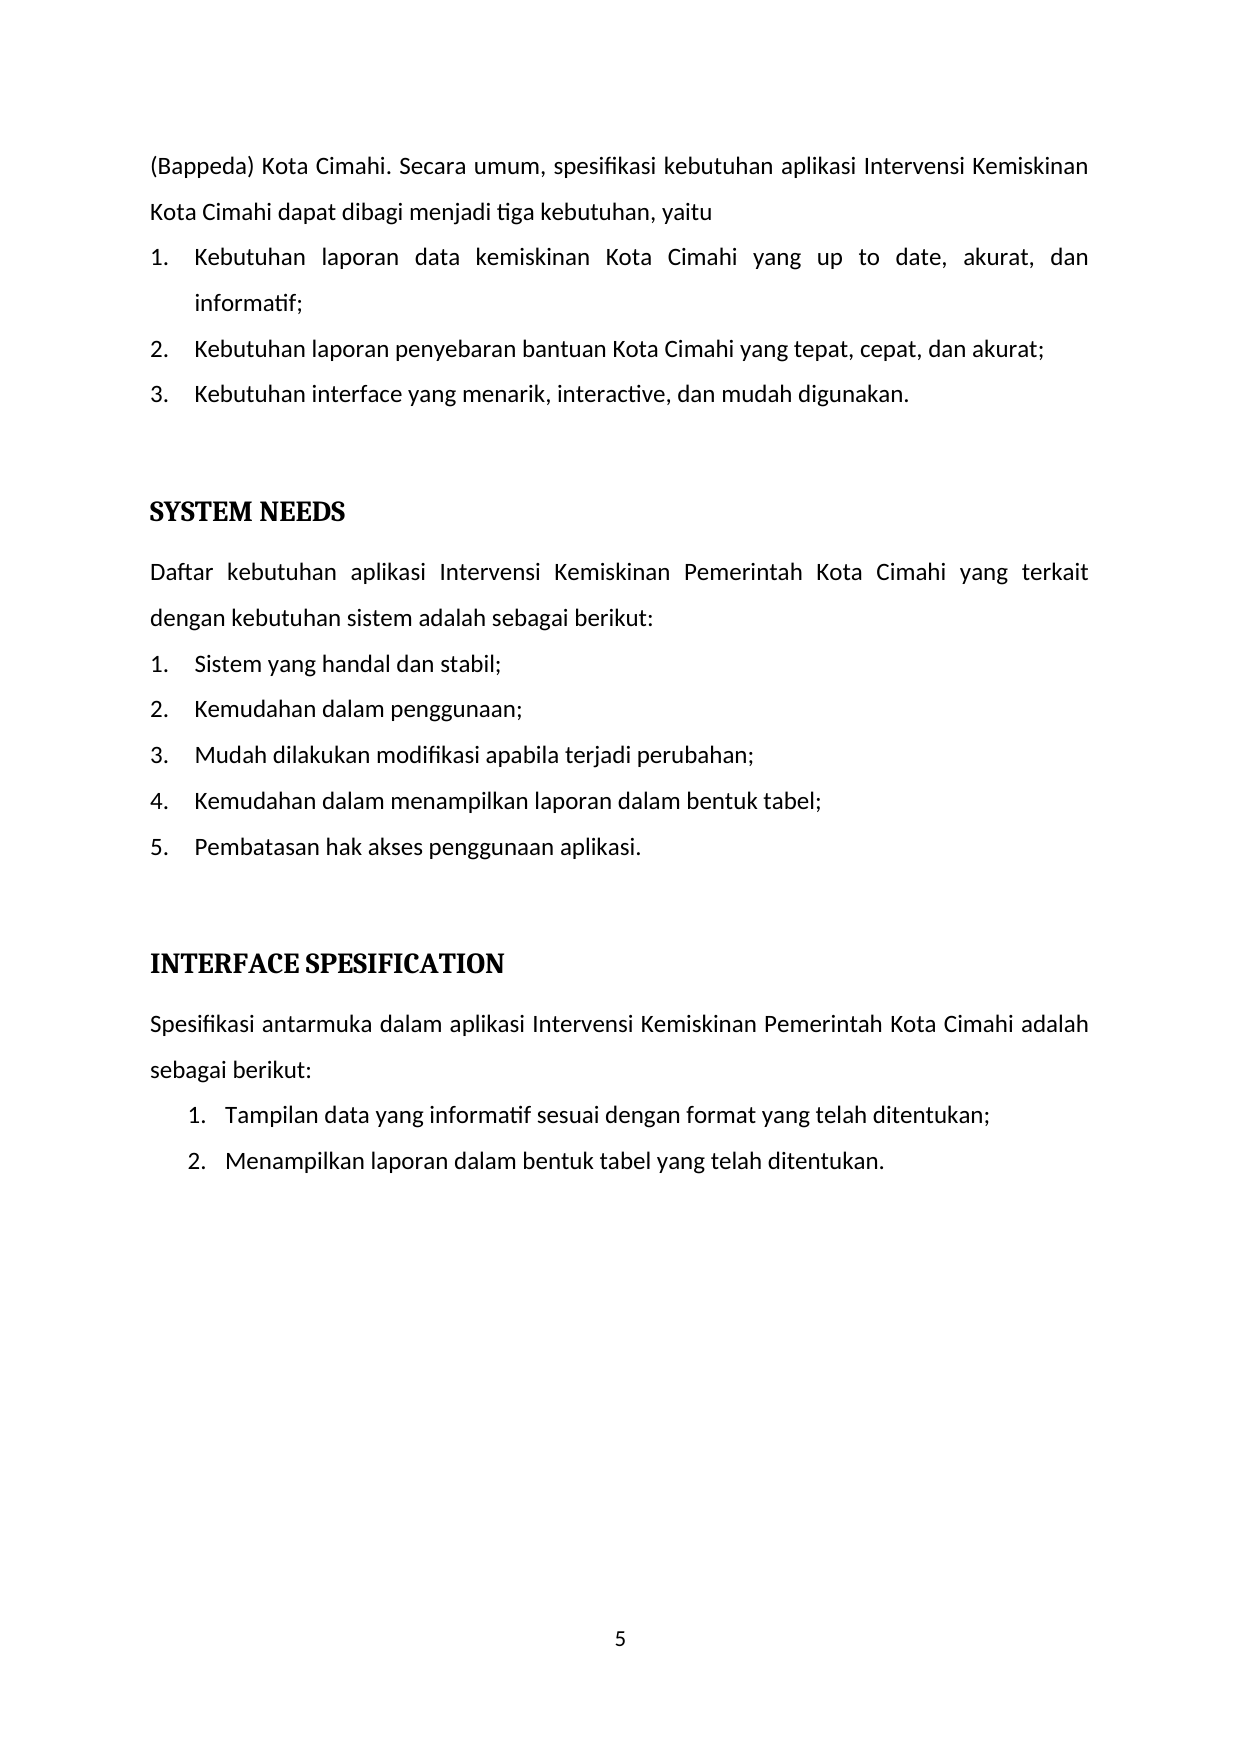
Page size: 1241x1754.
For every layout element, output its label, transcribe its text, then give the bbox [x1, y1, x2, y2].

text Daftar kebutuhan aplikasi Intervensi Kemiskinan Pemerintah Kota Cimahi yang terkait dengan kebutuhan sistem adalah sebagai berikut: [150, 556, 1090, 632]
list Sistem yang handal dan stabil; [150, 648, 1090, 678]
list Kemudahan dalam penggunaan; [150, 693, 1090, 724]
list Pembatasan hak akses penggunaan aplikasi. [150, 831, 1090, 861]
list Kebutuhan laporan penyebaran bantuan Kota Cimahi yang tepat, cepat, dan akurat; [150, 333, 1090, 363]
list Kebutuhan interface yang menarik, interactive, dan mudah digunakan. [150, 379, 1090, 409]
list Menampilkan laporan dalam bentuk tabel yang telah ditentukan. [187, 1145, 1090, 1176]
list Kebutuhan laporan data kemiskinan Kota Cimahi yang up to date, akurat, dan informatif; [150, 241, 1090, 318]
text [150, 150, 1090, 226]
list Kemudahan dalam menampilkan laporan dalam bentuk tabel; [150, 785, 1090, 815]
text Spesifikasi antarmuka dalam aplikasi Intervensi Kemiskinan Pemerintah Kota Cimahi adalah sebagai berikut: [150, 1008, 1090, 1084]
subtitle SYSTEM NEEDS [150, 495, 1090, 529]
list Mudah dilakukan modifikasi apabila terjadi perubahan; [150, 739, 1090, 770]
list Tampilan data yang informatif sesuai dengan format yang telah ditentukan; [187, 1100, 1090, 1130]
subtitle INTERFACE SPESIFICATION [150, 947, 1090, 981]
